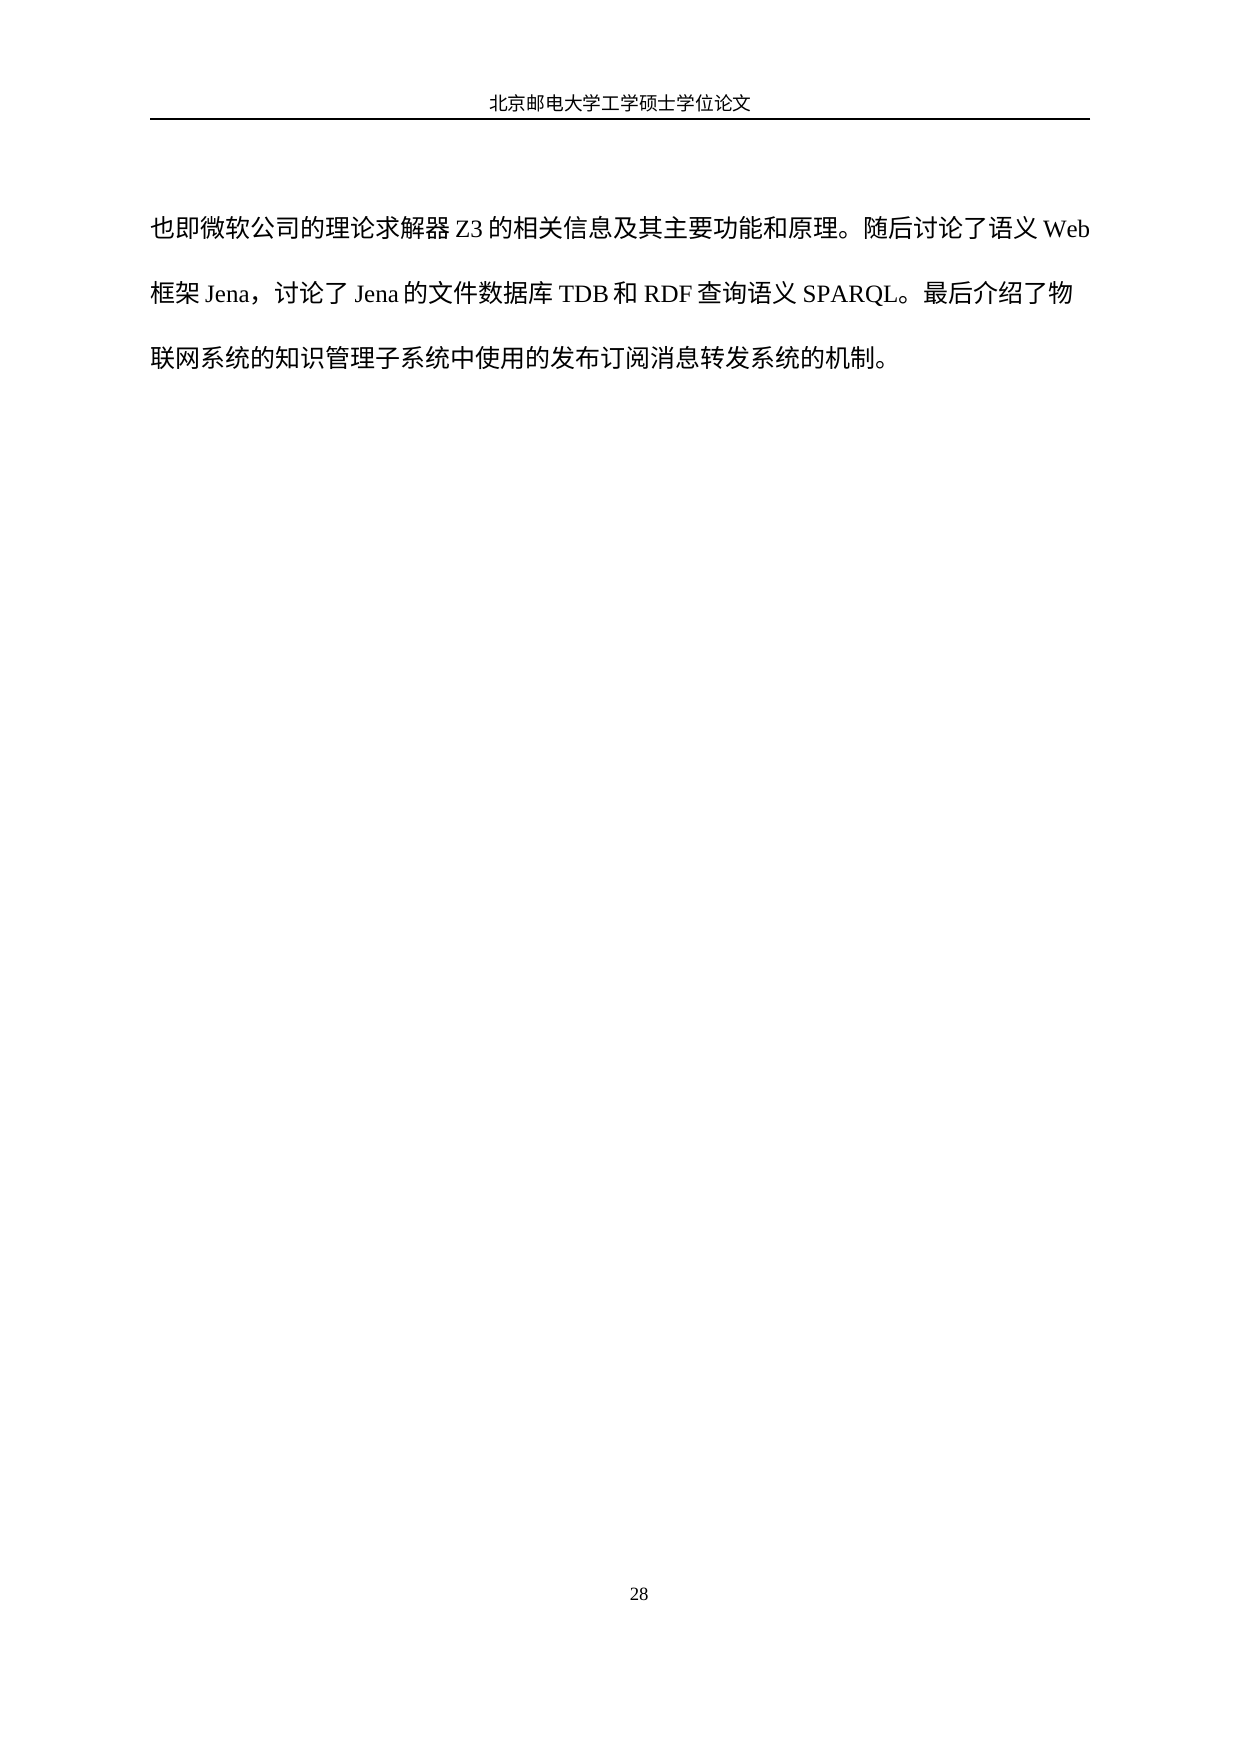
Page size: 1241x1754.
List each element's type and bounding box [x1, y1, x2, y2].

text [150, 194, 1090, 389]
